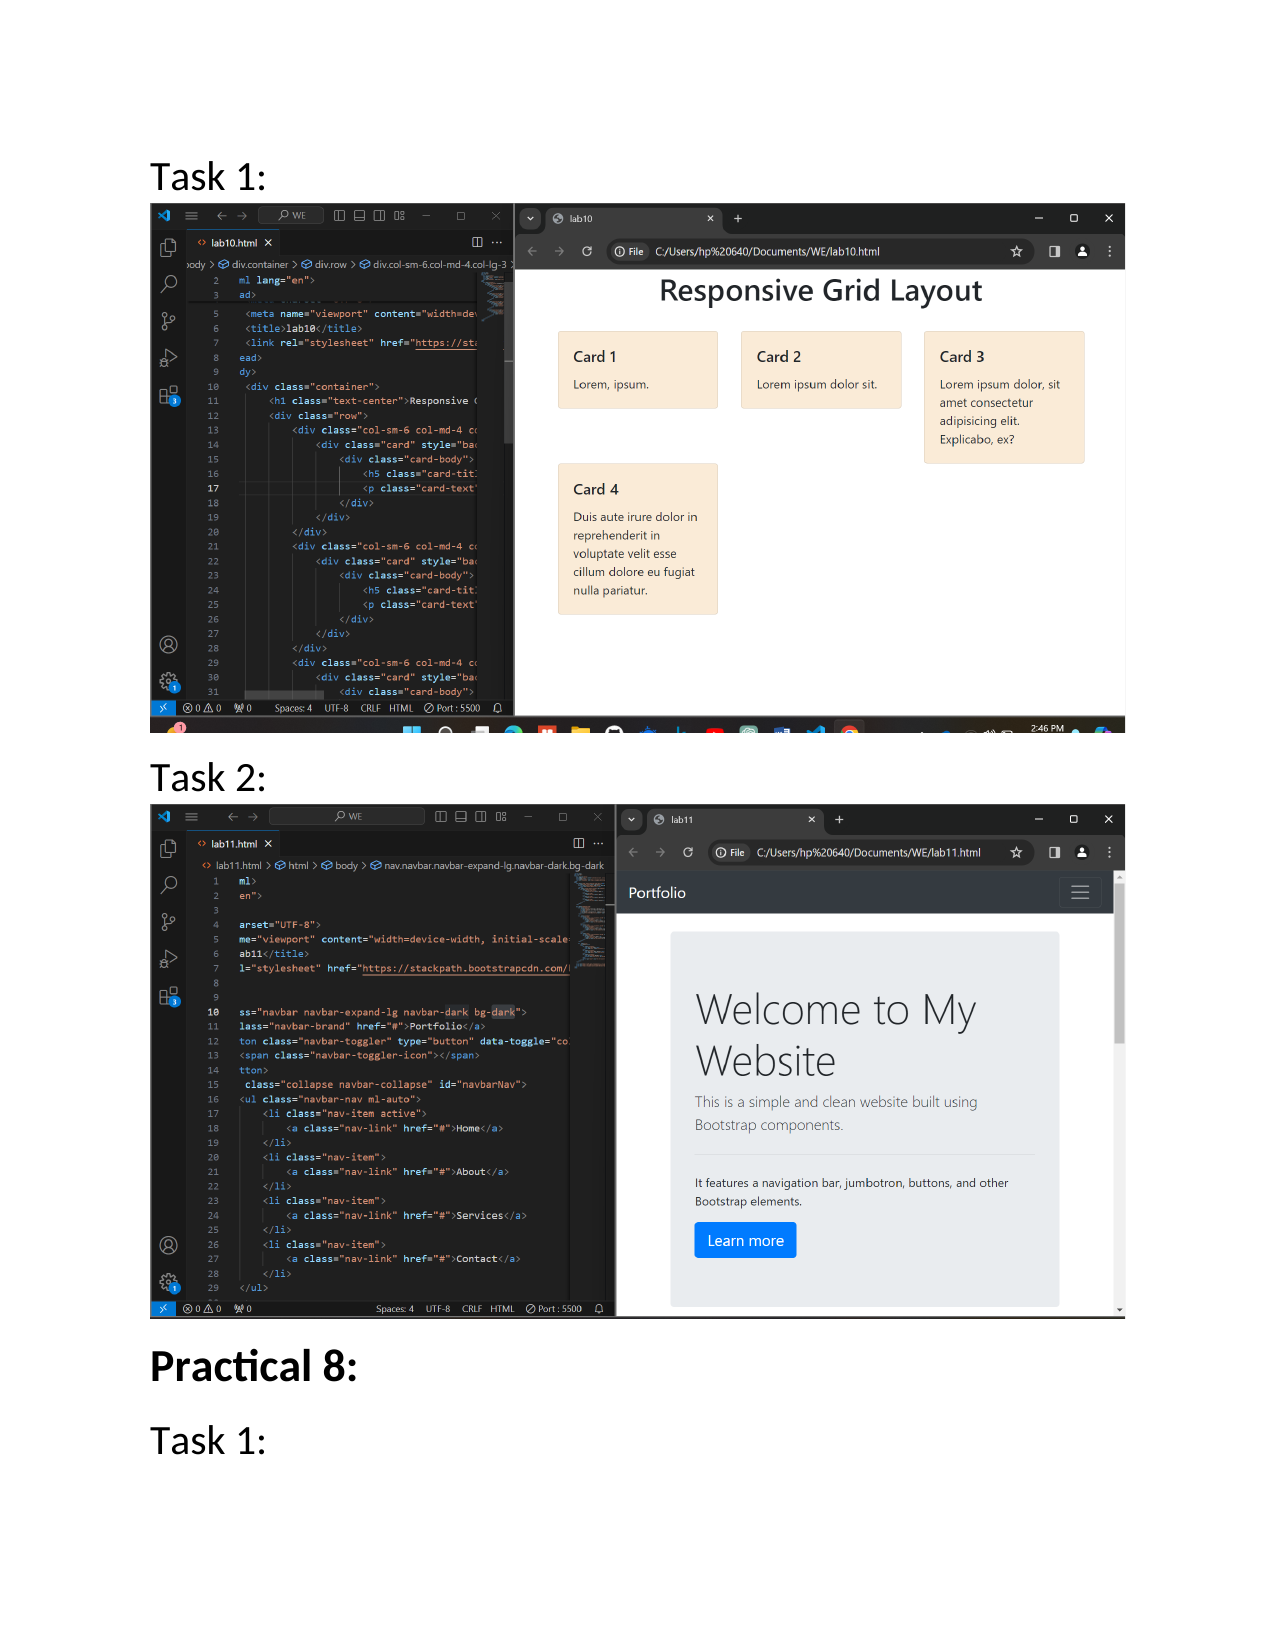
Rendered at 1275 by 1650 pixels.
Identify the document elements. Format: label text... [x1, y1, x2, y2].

picture [150, 203, 1125, 733]
text Task 2: [150, 751, 1125, 804]
picture [150, 804, 1125, 1319]
text Practical 8: [150, 1337, 1125, 1393]
text Task 1: [150, 150, 1125, 203]
text Task 1: [150, 1414, 1125, 1465]
